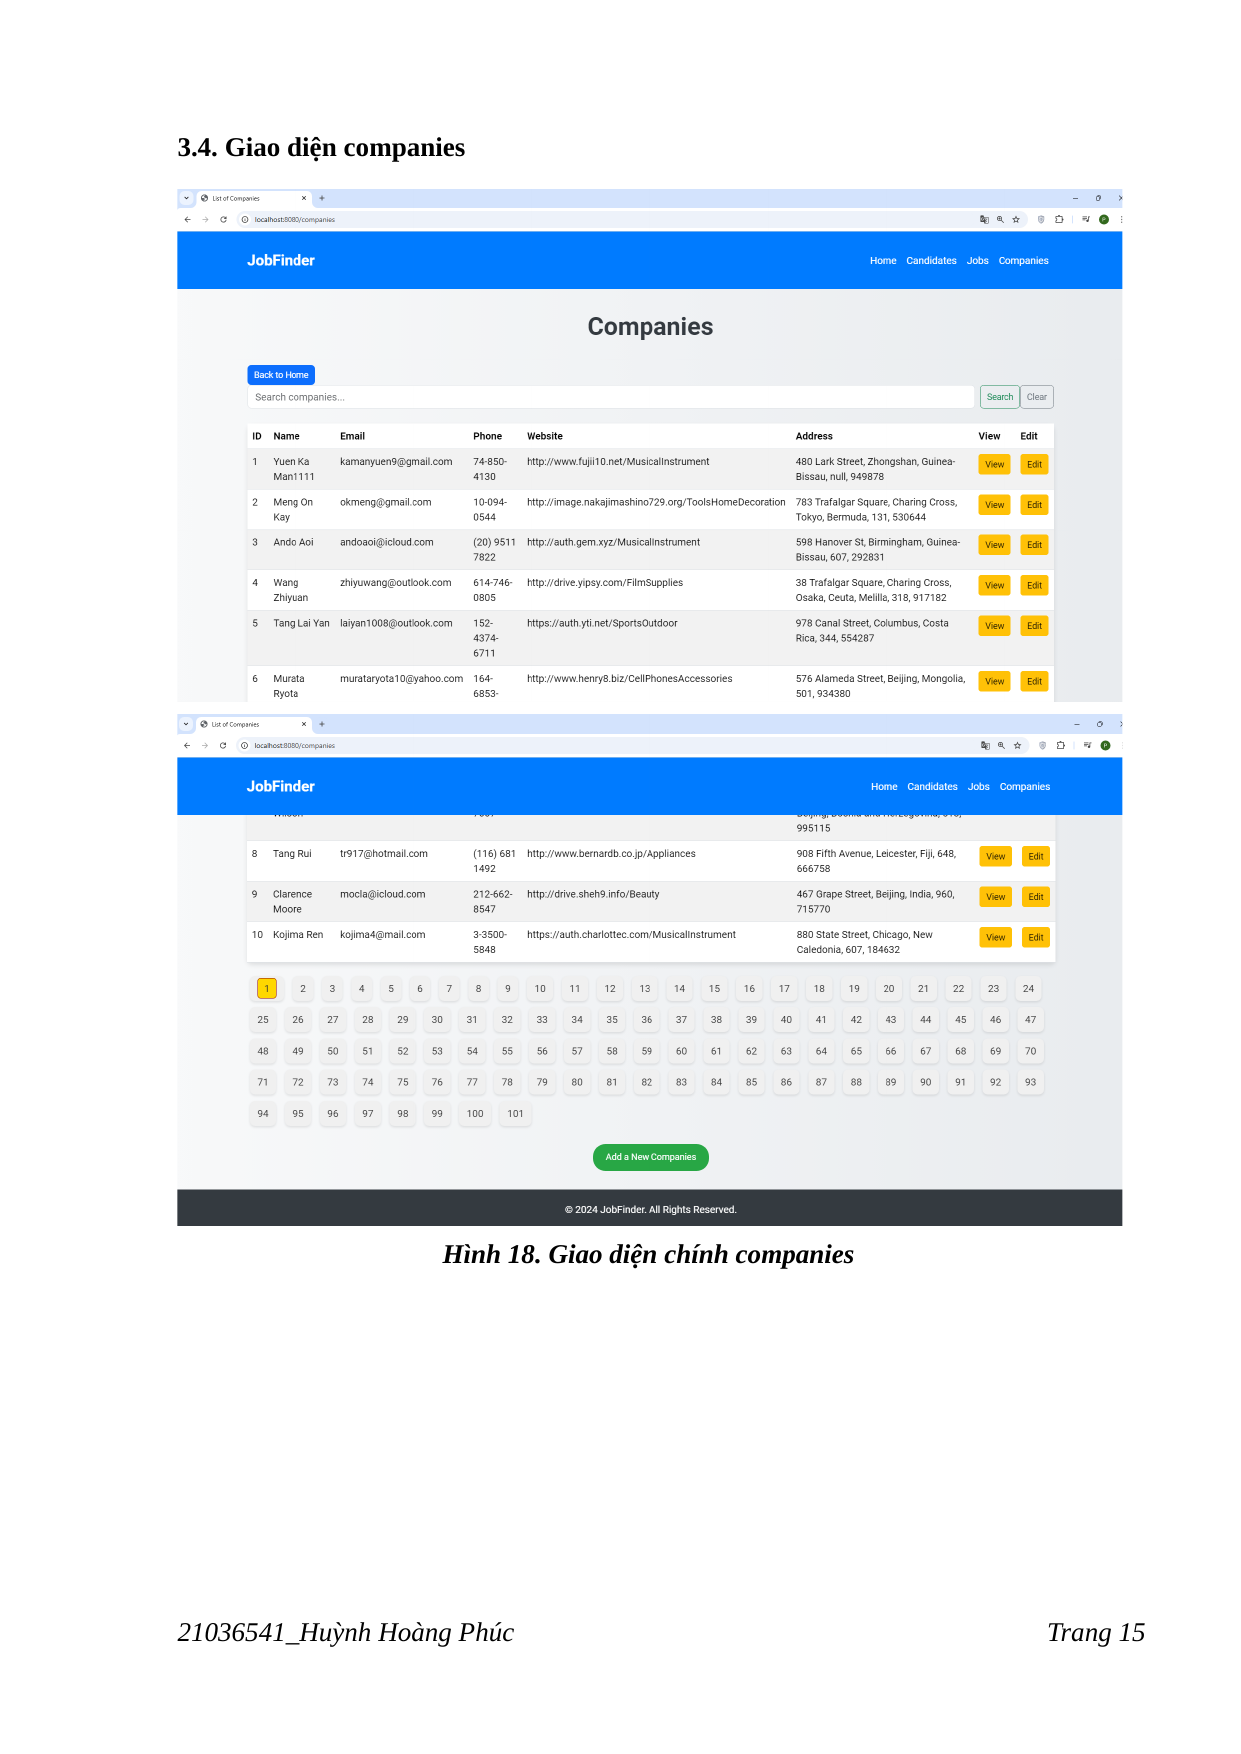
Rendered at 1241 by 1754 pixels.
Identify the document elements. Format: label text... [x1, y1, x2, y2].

text 3.4. Giao diện companies [177, 131, 1122, 162]
picture [177, 714, 1123, 1226]
picture [177, 189, 1123, 702]
